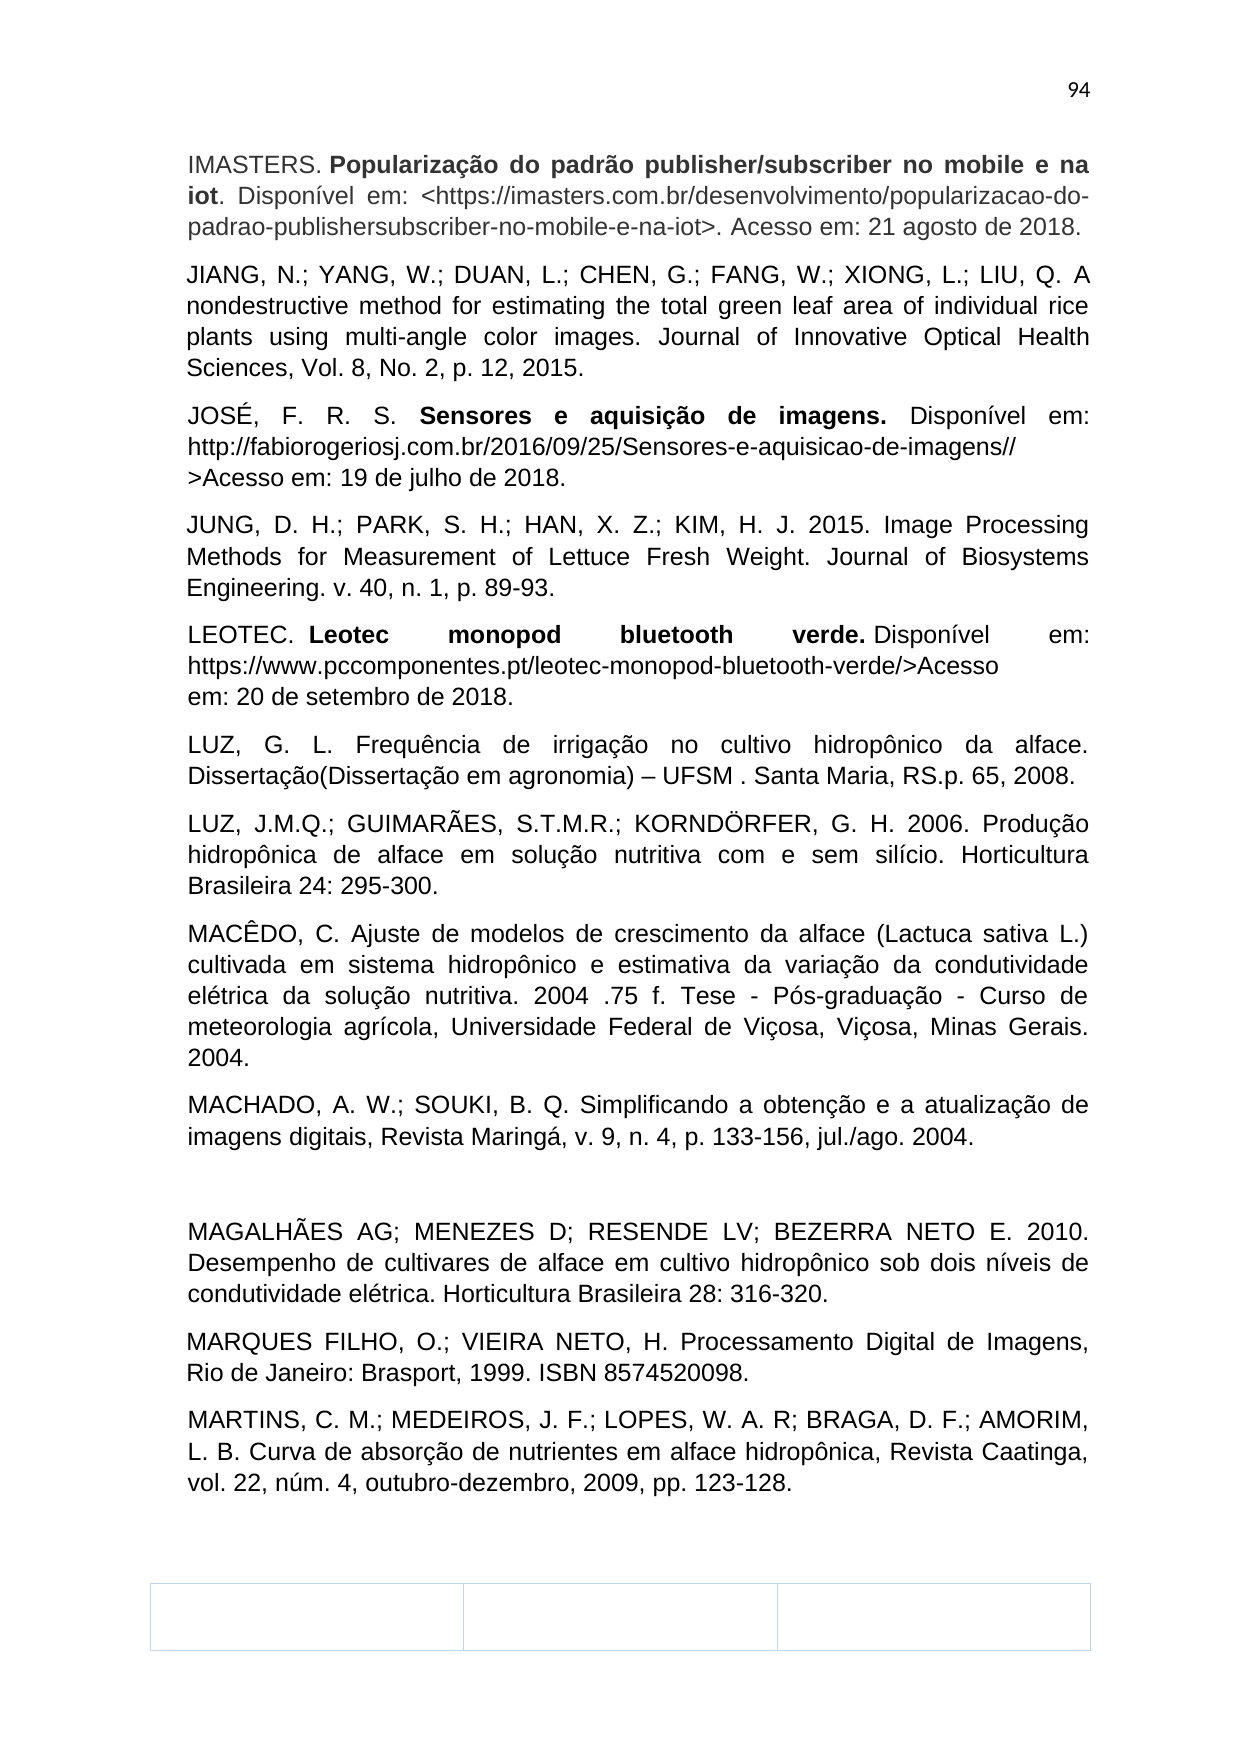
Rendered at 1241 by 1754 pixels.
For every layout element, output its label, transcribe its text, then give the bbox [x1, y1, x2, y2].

text JUNG, D. H.; PARK, S. H.; HAN, X. Z.; KIM, H. J. 2015. Image Processing Methods for Measurement of Lettuce Fresh Weight. Journal of Biosystems Engineering. v. 40, n. 1, p. 89-93. [186, 510, 1090, 601]
text JIANG, N.; YANG, W.; DUAN, L.; CHEN, G.; FANG, W.; XIONG, L.; LIU, Q. A nondestructive method for estimating the total green leaf area of individual rice plants using multi-angle color images. Journal of Innovative Optical Health Sciences, Vol. 8, No. 2, p. 12, 2015. [186, 319, 1090, 382]
text MARQUES FILHO, O.; VIEIRA NETO, H. Processamento Digital de Imagens, Rio de Janeiro: Brasport, 1999. ISBN 8574520098. [186, 1327, 1090, 1386]
text JIANG, N.; YANG, W.; DUAN, L.; CHEN, G.; FANG, W.; XIONG, L.; LIU, Q. A nondestructive method for estimating the total green leaf area of individual rice plants using multi-angle color images. Journal of Innovative Optical Health Sciences, Vol. 8, No. 2, p. 12, 2015. [186, 260, 1090, 291]
text MACHADO, A. W.; SOUKI, B. Q. Simplificando a obtenção e a atualização de imagens digitais, Revista Maringá, v. 9, n. 4, p. 133-156, jul./ago. 2004. [187, 1090, 1090, 1150]
text LUZ, G. L. Frequência de irrigação no cultivo hidropônico da alface. Dissertação(Dissertação em agronomia) – UFSM . Santa Maria, RS.p. 65, 2008. [187, 730, 1090, 790]
text MARTINS, C. M.; MEDEIROS, J. F.; LOPES, W. A. R; BRAGA, D. F.; AMORIM, L. B. Curva de absorção de nutrientes em alface hidropônica, Revista Caatinga, vol. 22, núm. 4, outubro-dezembro, 2009, pp. 123-128. [187, 1405, 1090, 1496]
text JOSÉ, F. R. S. Sensores e aquisição de imagens. Disponível em: http://fabiorogeriosj.com.br/2016/09/25/Sensores-e-aquisicao-de-imagens//>Acesso em: 19 de julho de 2018. [187, 401, 1090, 491]
text LUZ, J.M.Q.; GUIMARÃES, S.T.M.R.; KORNDÖRFER, G. H. 2006. Produção hidropônica de alface em solução nutritiva com e sem silício. Horticultura Brasileira 24: 295-300. [187, 809, 1090, 899]
text LEOTEC. Leotec monopod bluetooth verde. Disponível em: https://www.pccomponentes.pt/leotec-monopod-bluetooth-verde/>Acesso em: 20 de setembro de 2018. [187, 620, 1090, 711]
text IMASTERS. Popularização do padrão publisher/subscriber no mobile e na iot. Disponível em: <https://imasters.com.br/desenvolvimento/popularizacao-do-padrao-publishersubscriber-no-mobile-e-na-iot>. Acesso em: 21 agosto de 2018. [187, 150, 1090, 241]
text MACÊDO, C. Ajuste de modelos de crescimento da alface (Lactuca sativa L.) cultivada em sistema hidropônico e estimativa da variação da condutividade elétrica da solução nutritiva. 2004 .75 f. Tese - Pós-graduação - Curso de meteorologia agrícola, Universidade Federal de Viçosa, Viçosa, Minas Gerais. 2004. [187, 918, 1090, 1071]
text MAGALHÃES AG; MENEZES D; RESENDE LV; BEZERRA NETO E. 2010. Desempenho de cultivares de alface em cultivo hidropônico sob dois níveis de condutividade elétrica. Horticultura Brasileira 28: 316-320. [187, 1217, 1090, 1308]
